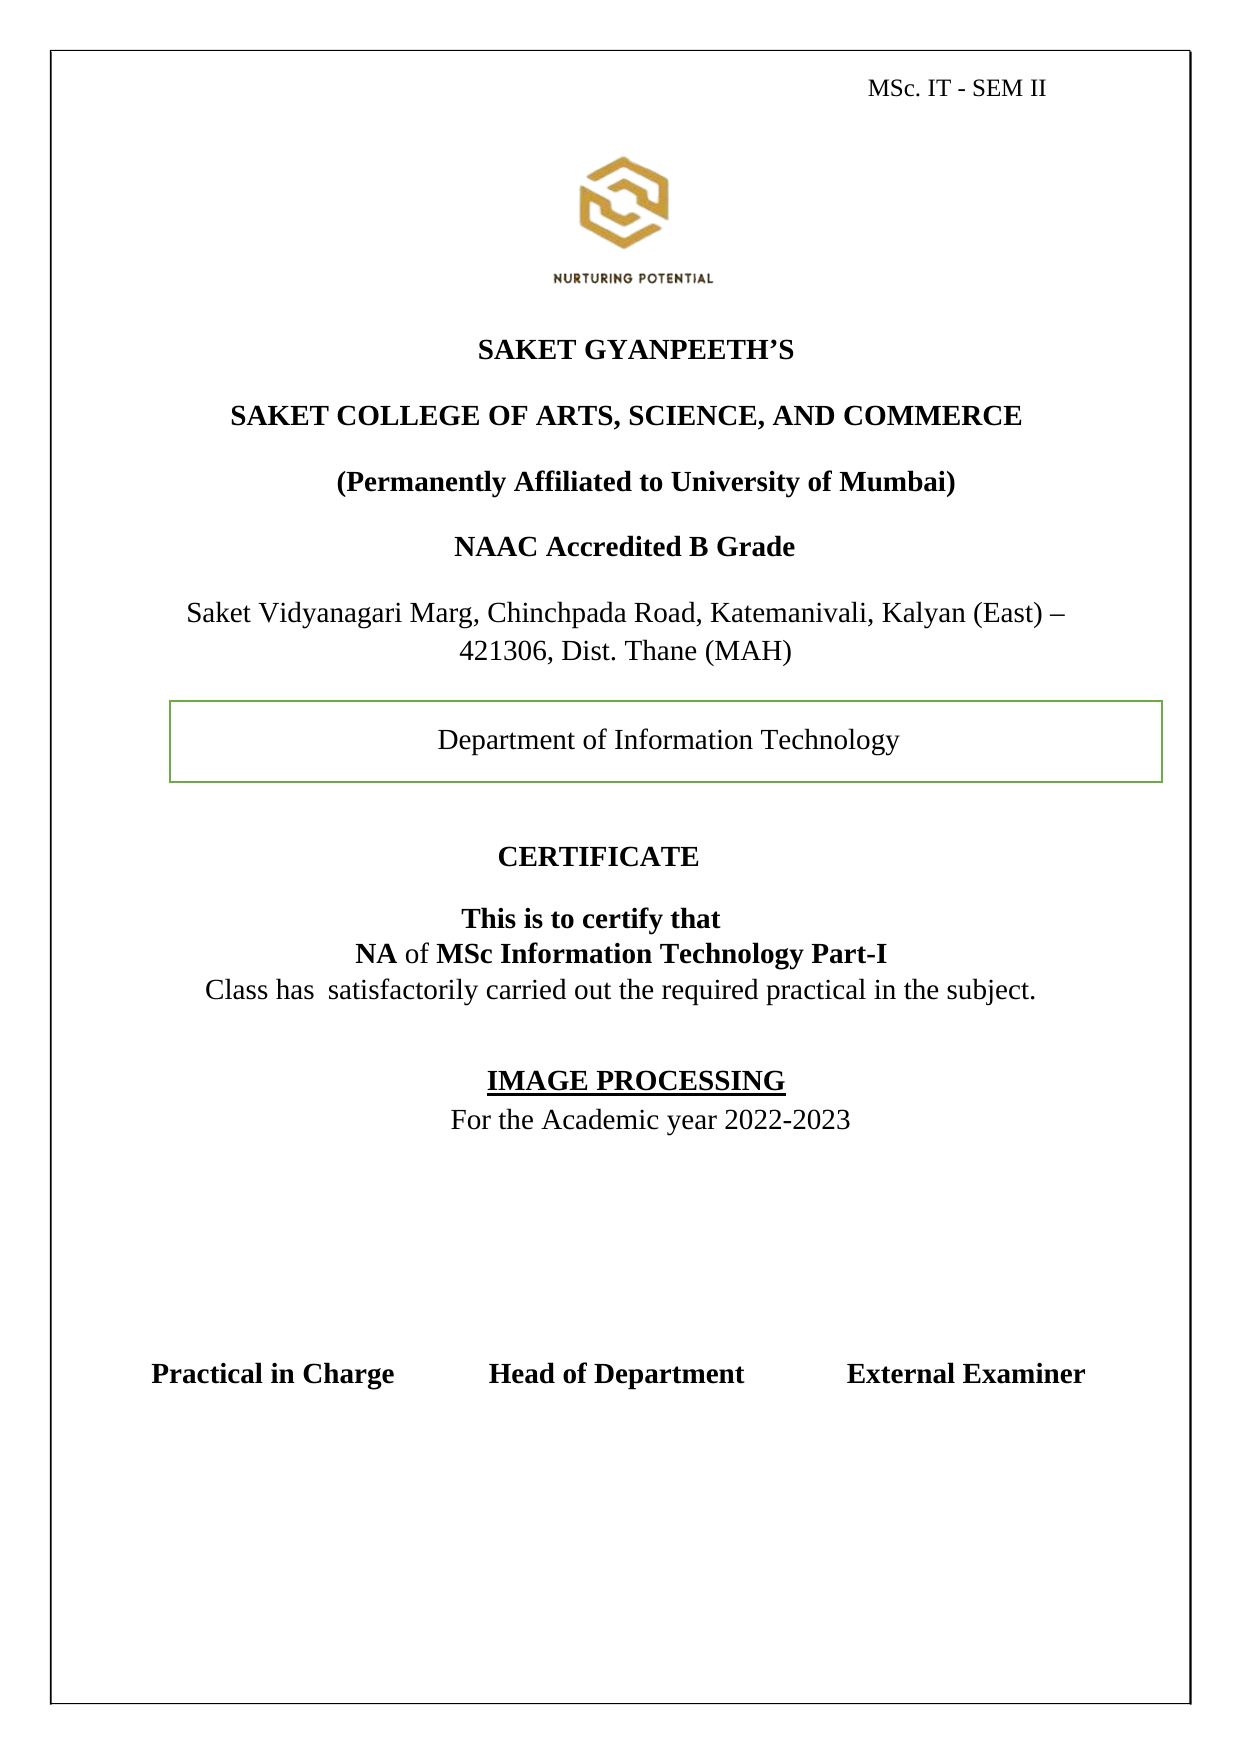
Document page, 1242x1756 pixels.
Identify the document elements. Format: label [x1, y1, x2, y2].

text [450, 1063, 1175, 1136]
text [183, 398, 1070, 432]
picture [578, 155, 670, 251]
picture [553, 272, 714, 286]
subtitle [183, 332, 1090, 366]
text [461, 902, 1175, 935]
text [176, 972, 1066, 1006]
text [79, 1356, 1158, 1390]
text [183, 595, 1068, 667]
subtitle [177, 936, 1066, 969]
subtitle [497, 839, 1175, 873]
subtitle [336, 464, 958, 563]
